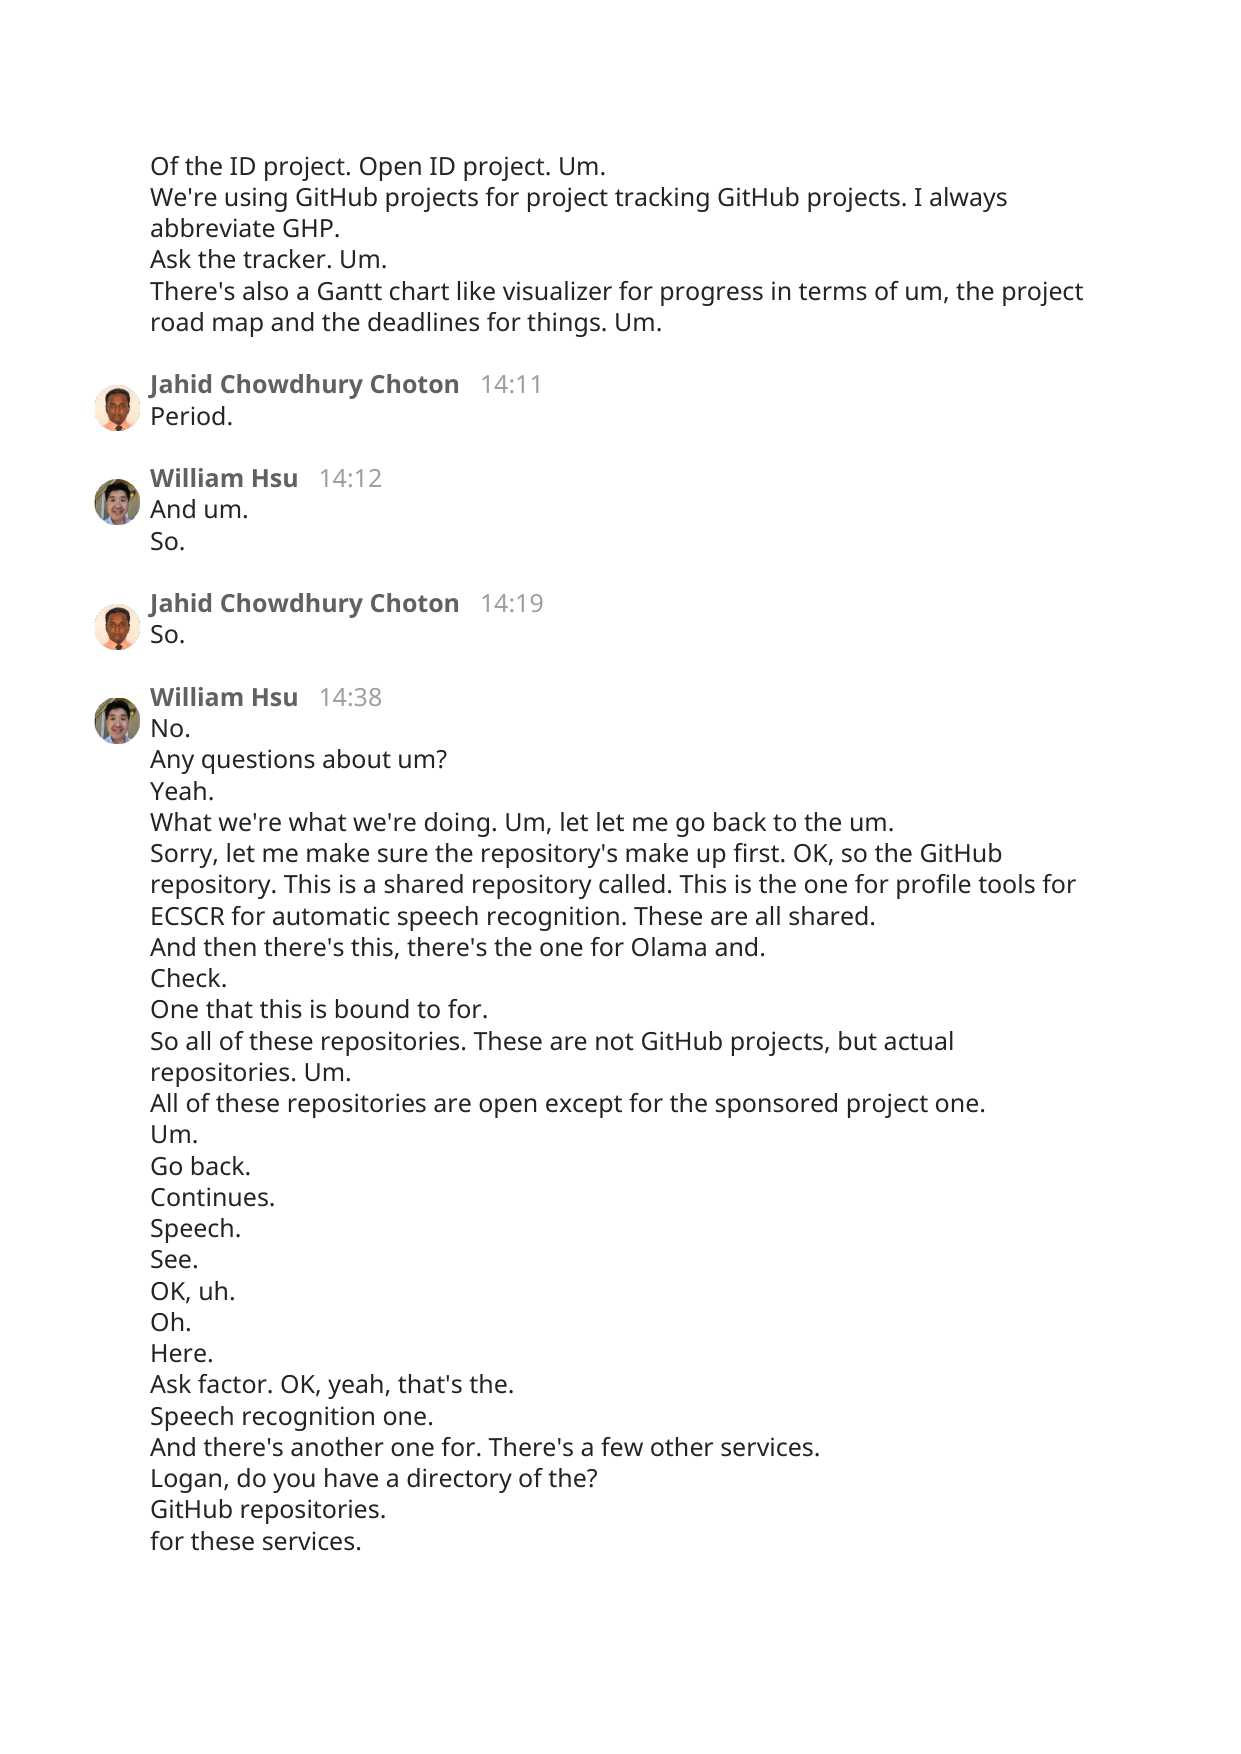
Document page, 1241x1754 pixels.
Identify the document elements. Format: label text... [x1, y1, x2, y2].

text Jahid Chowdhury Choton 14:11 Period. [150, 337, 1090, 431]
picture [94, 479, 140, 525]
text Jahid Chowdhury Choton 14:19 So. [150, 556, 1090, 650]
text William Hsu 14:38 No. Any questions about um? Yeah. What we're what we're doing. Um, let let me go back to the um. Sorry, let me make sure the repository's make up first. OK, so the GitHub repository. This is a shared repository called. This is the one for profile tools for ECSCR for automatic speech recognition. These are all shared. And then there's this, there's the one for Olama and. Check. One that this is bound to for. So all of these repositories. These are not GitHub projects, but actual repositories. Um. All of these repositories are open except for the sponsored project one. Um. Go back. Continues. Speech. See. OK, uh. Oh. Here. Ask factor. OK, yeah, that's the. Speech recognition one. And there's another one for. There's a few other services. Logan, do you have a directory of the? GitHub repositories. for these services. [150, 650, 1090, 1556]
picture [94, 385, 140, 431]
picture [94, 604, 140, 650]
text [150, 150, 1090, 337]
text William Hsu 14:12 And um. So. [150, 431, 1090, 556]
picture [94, 698, 140, 744]
